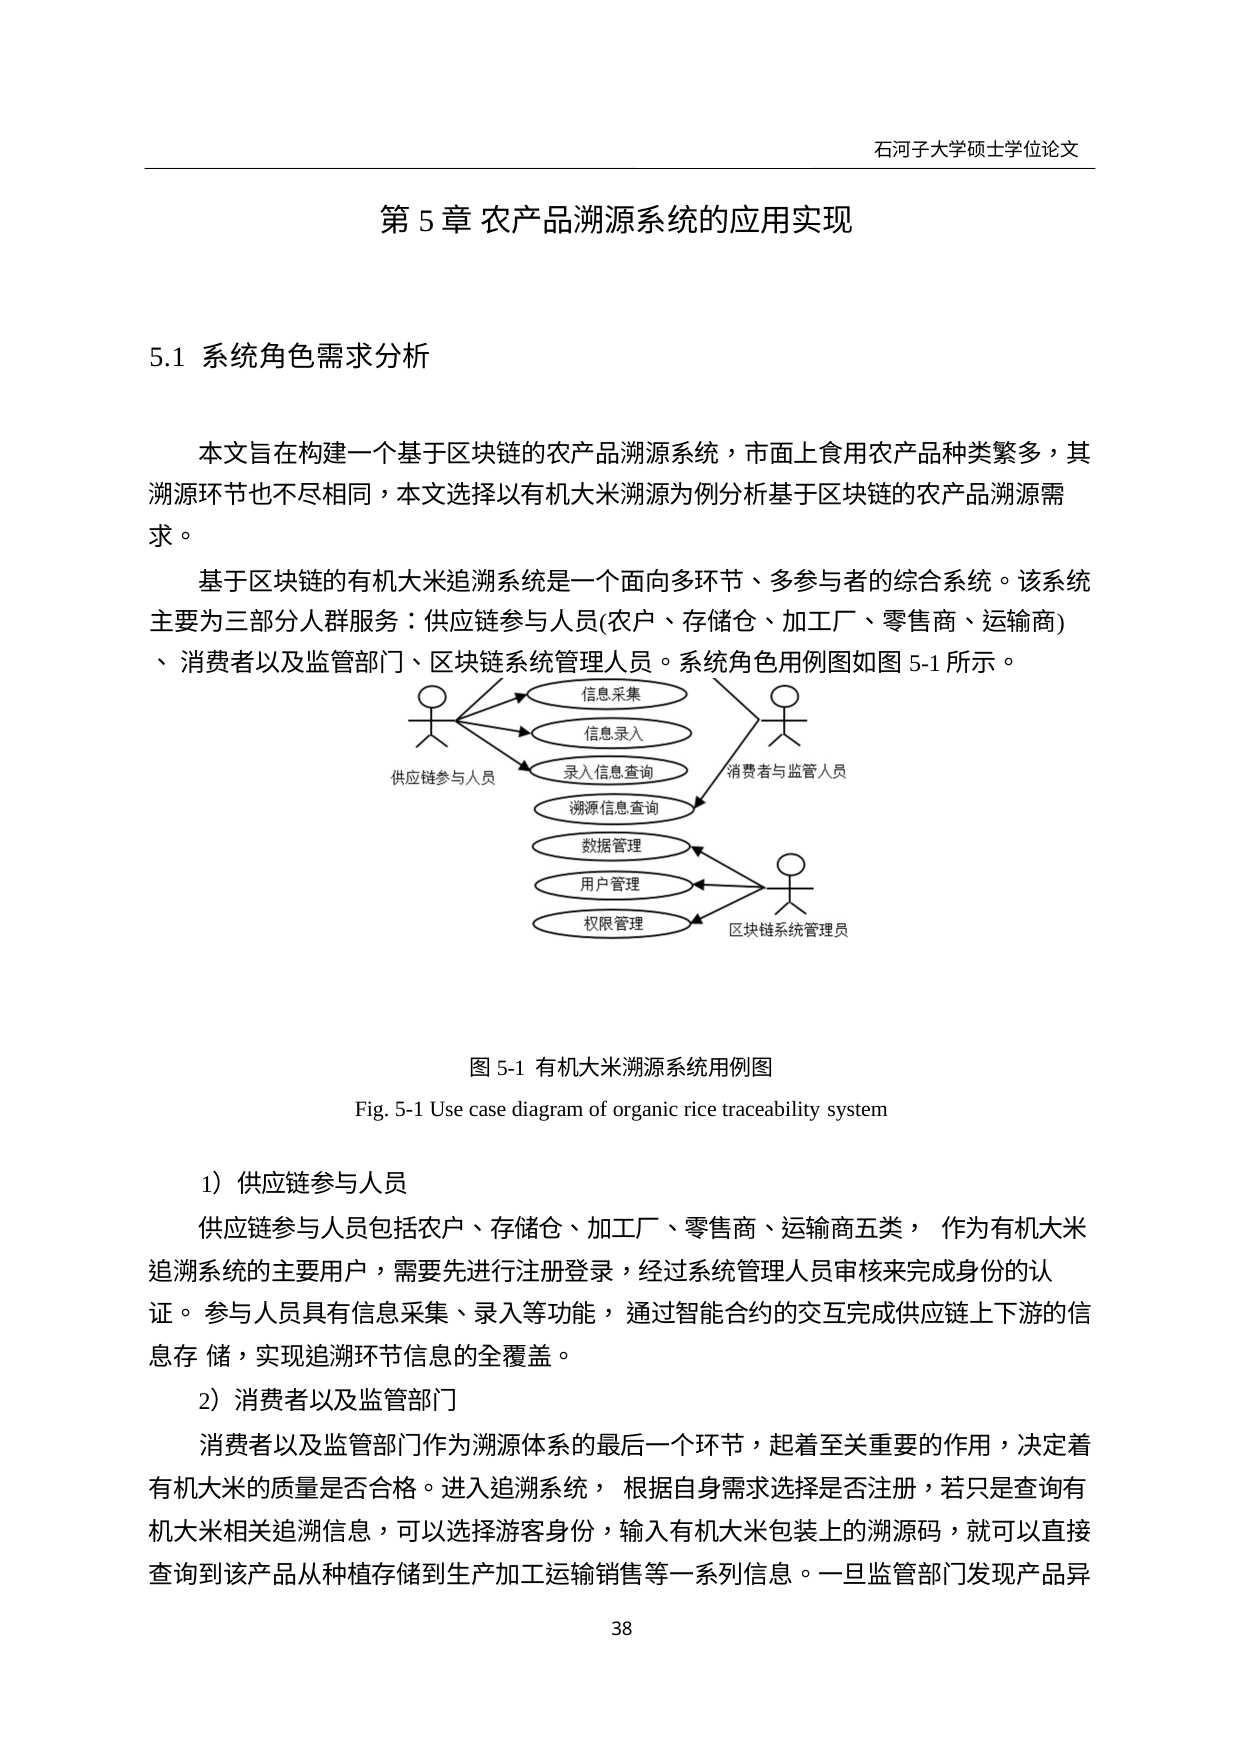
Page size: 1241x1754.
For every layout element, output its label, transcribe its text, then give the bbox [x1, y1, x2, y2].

text Fig. 5-1 Use case diagram of organic rice traceability system [354, 1100, 1114, 1120]
text 基于区块链的有机大米追溯系统是一个面向多环节、多参与者的综合系统。该系统 主要为三部分人群服务：供应链参与人员(农户、存储仓、加工厂、零售商、运输商) 、 消费者以及监管部门、区块链系统管理人员。系统角色用例图如图 5-1 所示。 [149, 563, 1093, 679]
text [148, 1428, 1093, 1591]
text 图 5-1 有机大米溯源系统用例图 [469, 1054, 1114, 1081]
text 2）消费者以及监管部门 [198, 1385, 1114, 1416]
text 供应链参与人员包括农户、存储仓、加工厂、零售商、运输商五类， 作为有机大米 追溯系统的主要用户，需要先进行注册登录，经过系统管理人员审核来完成身份的认证。 参与人员具有信息采集、录入等功能， 通过智能合约的交互完成供应链上下游的信息存 储，实现追溯环节信息的全覆盖。 [148, 1211, 1102, 1373]
text 5.1 系统角色需求分析 [149, 337, 1114, 374]
picture [360, 678, 880, 966]
text 本文旨在构建一个基于区块链的农产品溯源系统，市面上食用农产品种类繁多，其 溯源环节也不尽相同，本文选择以有机大米溯源为例分析基于区块链的农产品溯源需求。 [149, 435, 1114, 552]
text 第 5 章 农产品溯源系统的应用实现 [379, 201, 1114, 240]
text 1）供应链参与人员 [201, 1168, 1114, 1199]
